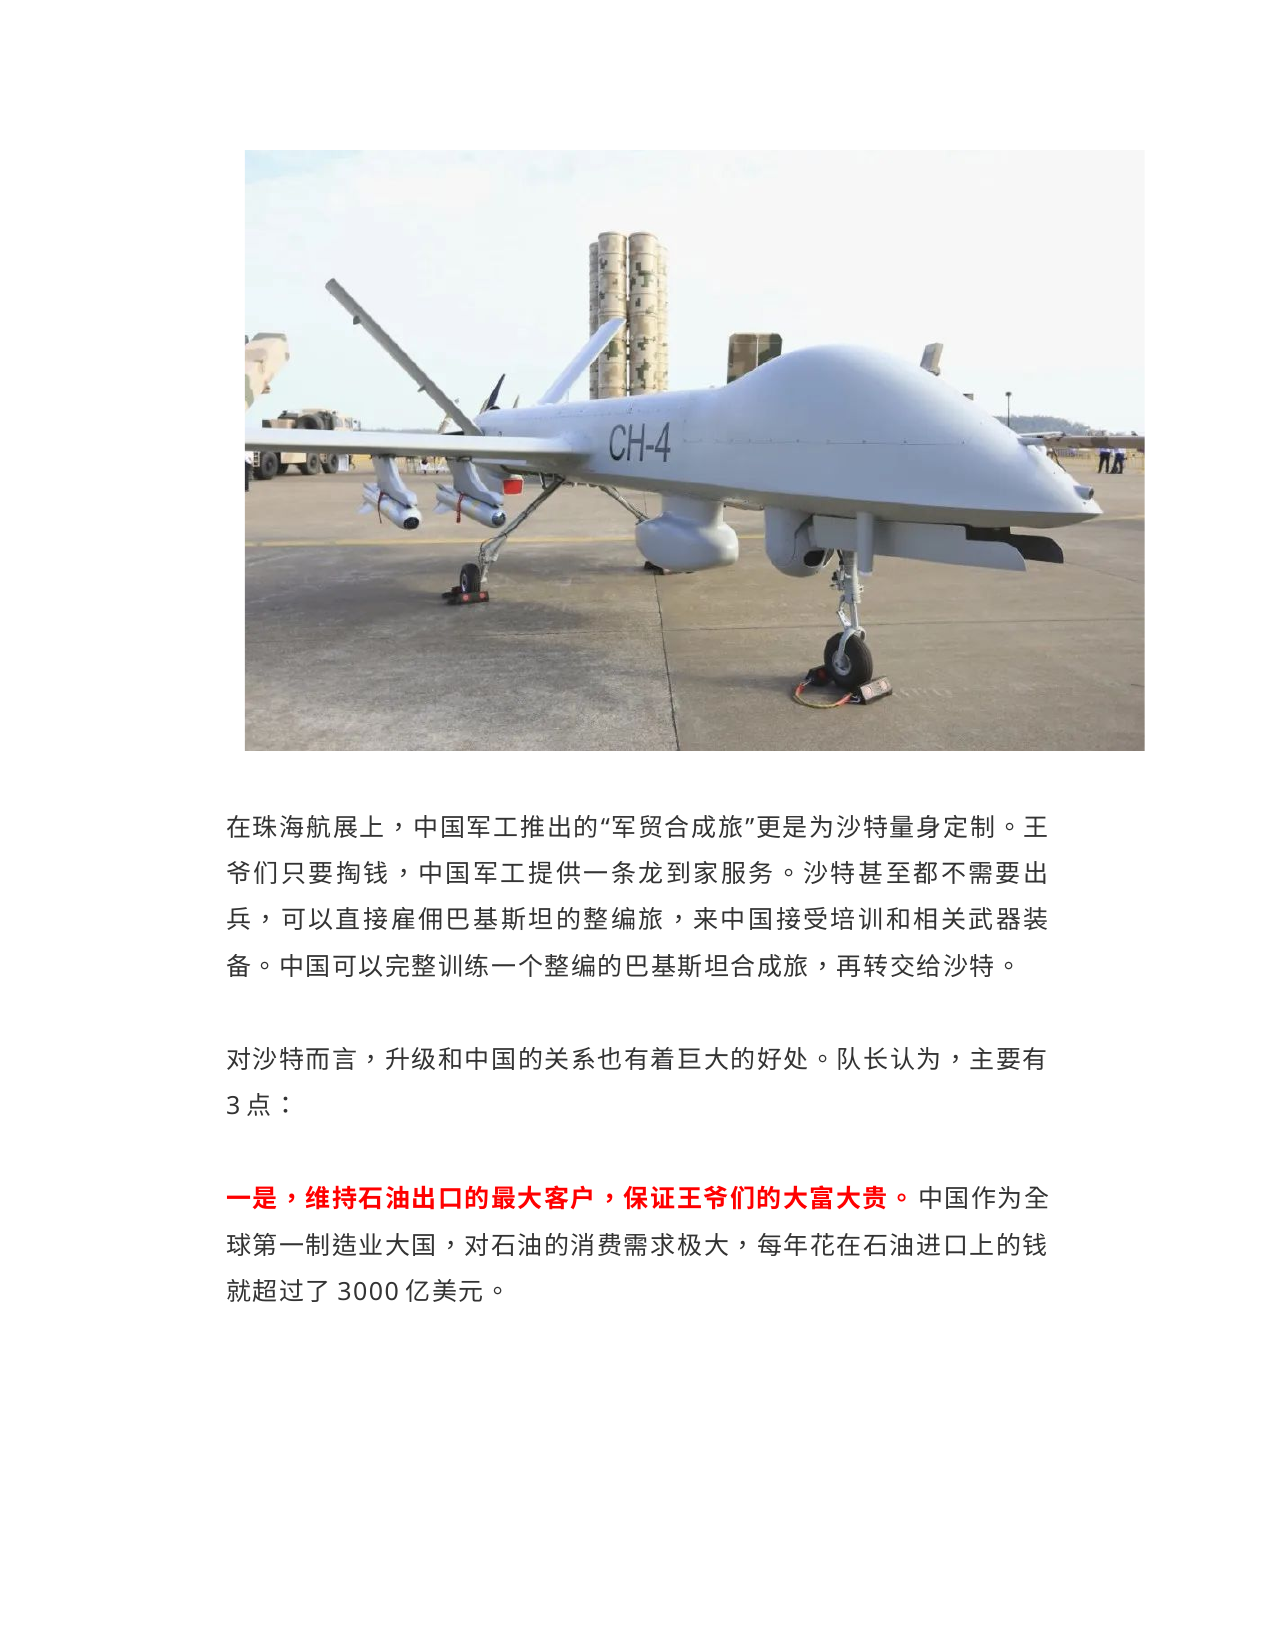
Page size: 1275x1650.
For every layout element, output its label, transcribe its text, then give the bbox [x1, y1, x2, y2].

picture [244, 150, 1145, 751]
text 在珠海航展上，中国军工推出的“军贸合成旅”更是为沙特量身定制。王爷们只要掏钱，中国军工提供一条龙到家服务。沙特甚至都不需要出兵，可以直接雇佣巴基斯坦的整编旅，来中国接受培训和相关武器装备。中国可以完整训练一个整编的巴基斯坦合成旅，再转交给沙特。 [226, 797, 1049, 983]
text 对沙特而言，升级和中国的关系也有着巨大的好处。队长认为，主要有3点： [226, 1029, 1049, 1122]
text 一是，维持石油出口的最大客户，保证王爷们的大富大贵。中国作为全球第一制造业大国，对石油的消费需求极大，每年花在石油进口上的钱就超过了3000亿美元。 [226, 1168, 1049, 1308]
